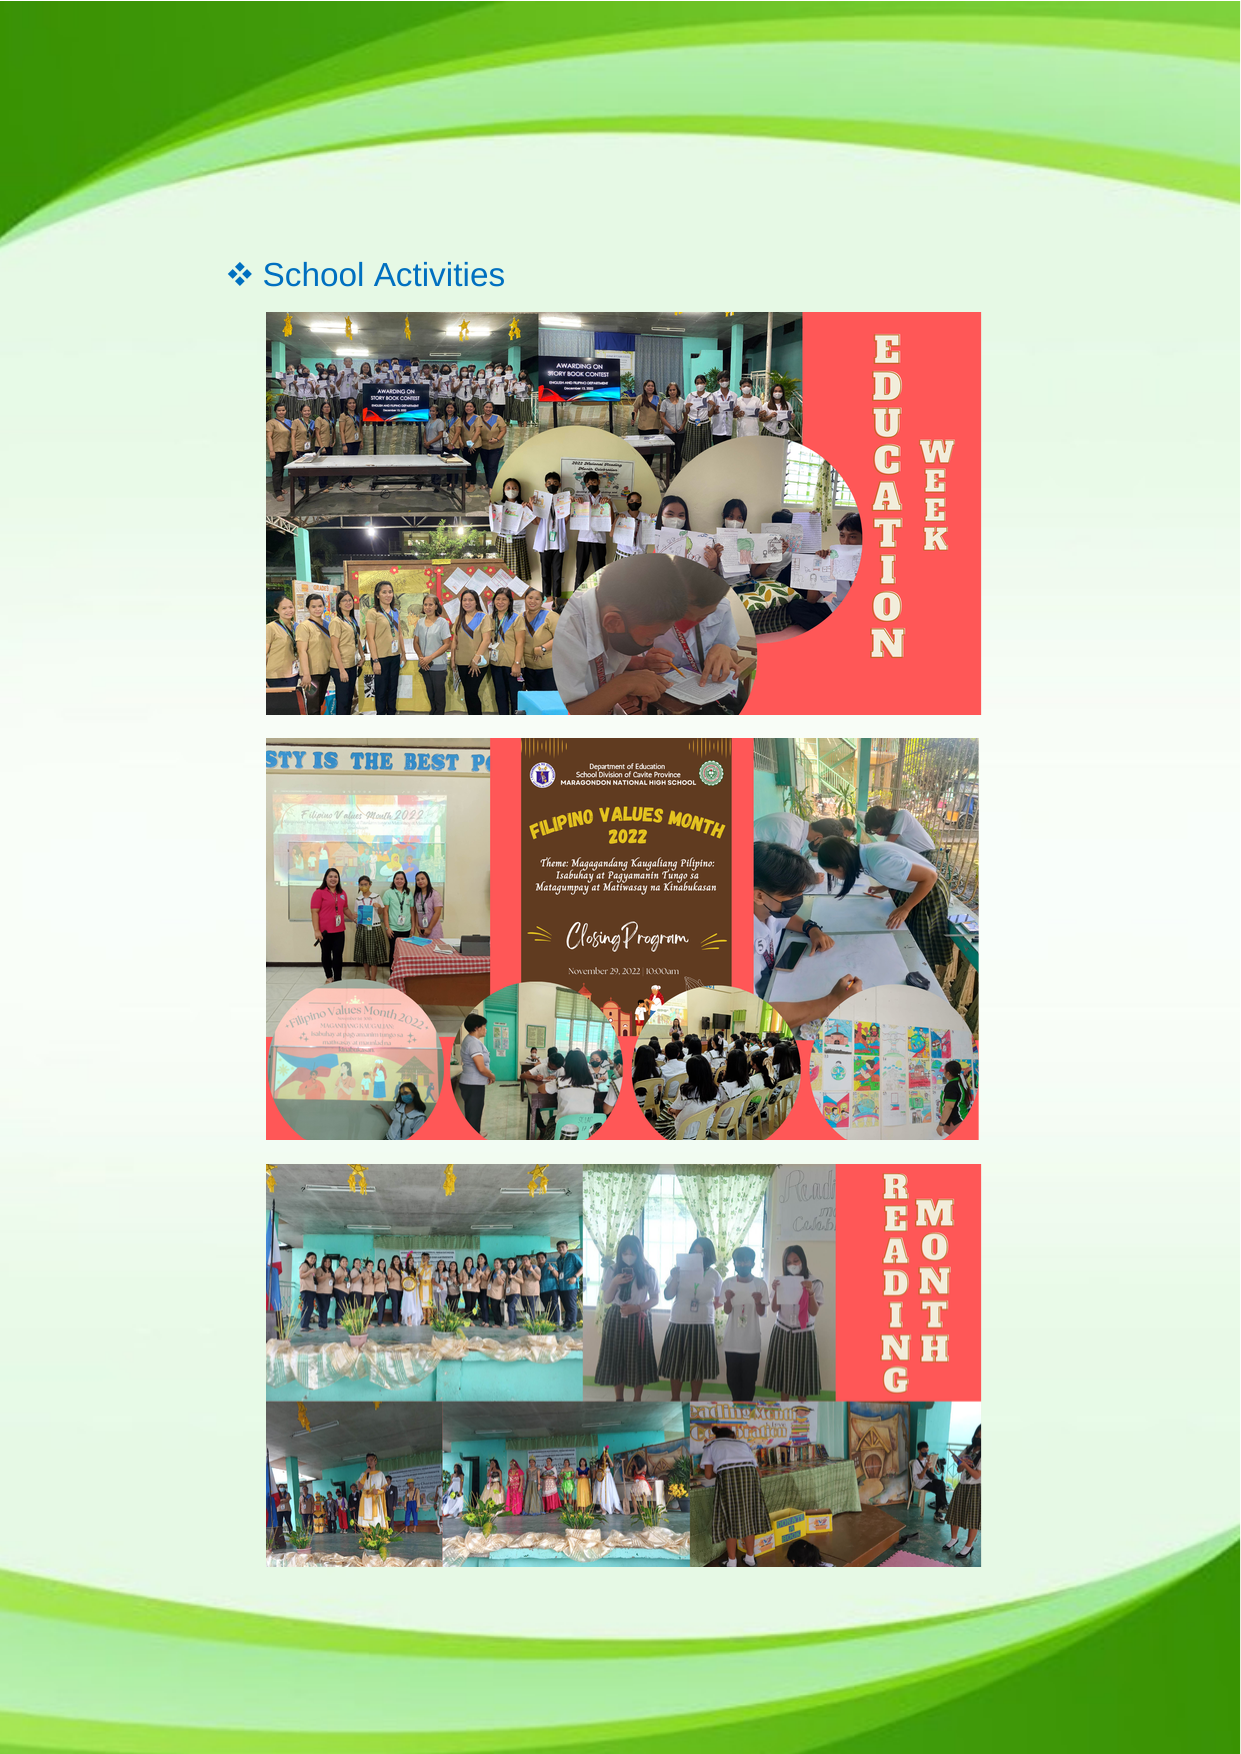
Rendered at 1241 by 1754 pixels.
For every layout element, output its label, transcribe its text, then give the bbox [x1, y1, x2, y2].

picture [0, 1, 1241, 1754]
list School Activities [225, 254, 1090, 293]
